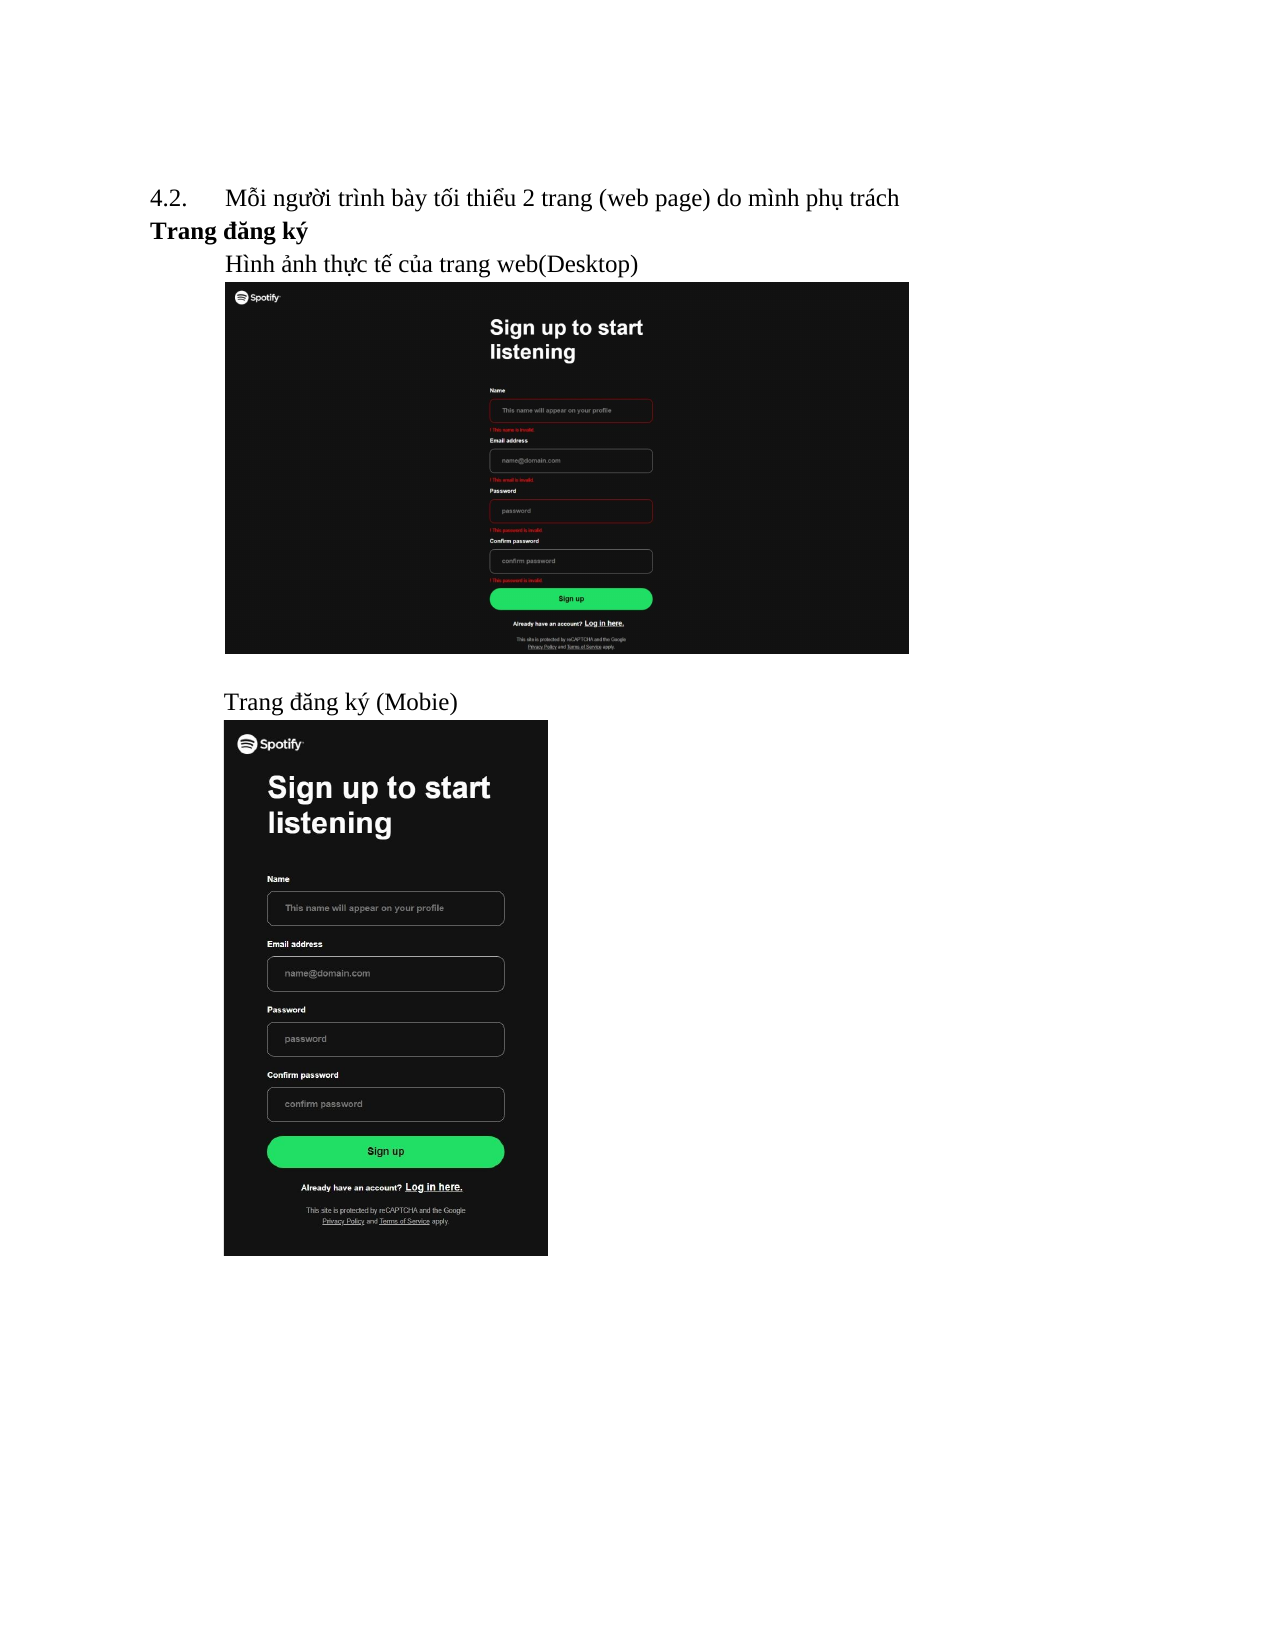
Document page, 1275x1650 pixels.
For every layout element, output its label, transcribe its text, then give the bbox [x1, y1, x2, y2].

picture [223, 720, 548, 1256]
text Hình ảnh thực tế của trang web(Desktop) [150, 249, 1125, 278]
list Mỗi người trình bày tối thiểu 2 trang (web page) do mình phụ trách [187, 183, 1125, 212]
text Trang đăng ký [150, 216, 1125, 245]
text Trang đăng ký (Mobie) [224, 687, 1125, 716]
picture [225, 282, 909, 654]
